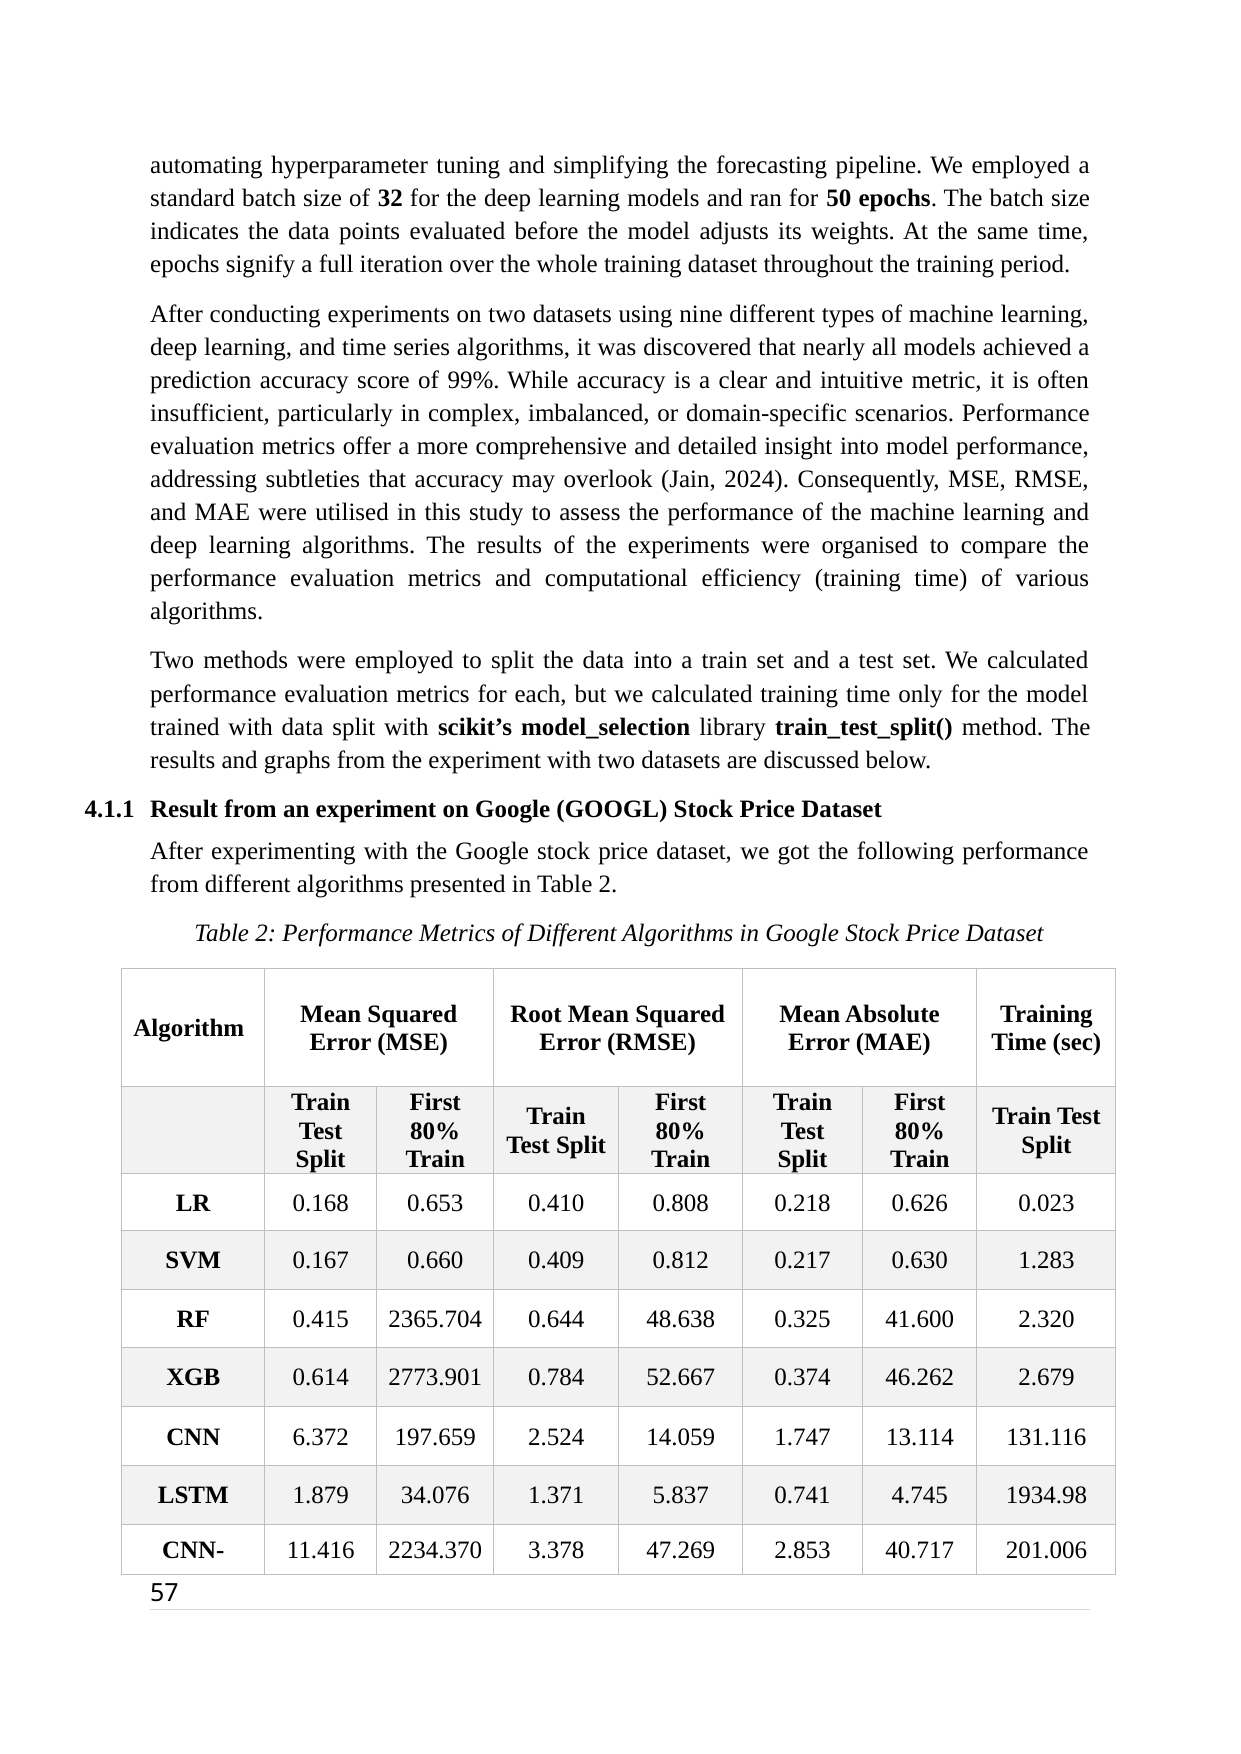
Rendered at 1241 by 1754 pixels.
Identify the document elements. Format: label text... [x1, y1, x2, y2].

table_cell 1934.98 [977, 1466, 1115, 1524]
table_cell 0.410 [494, 1174, 618, 1230]
table_cell First 80% Train [377, 1087, 493, 1173]
table_header Algorithm [122, 969, 264, 1086]
table_cell Train Test Split [494, 1087, 618, 1173]
table_cell 0.168 [265, 1174, 376, 1230]
table_cell 2.679 [977, 1348, 1115, 1406]
table_cell First 80% Train [863, 1087, 976, 1173]
table_cell 3.378 [494, 1525, 618, 1574]
table_header Root Mean Squared Error (RMSE) [494, 969, 742, 1086]
table_cell 0.614 [265, 1348, 376, 1406]
table_cell RF [122, 1290, 264, 1347]
table_cell 14.059 [619, 1407, 742, 1465]
table_cell 1.371 [494, 1466, 618, 1524]
table_cell 0.784 [494, 1348, 618, 1406]
table_cell 201.006 [977, 1525, 1115, 1574]
subtitle Result from an experiment on Google (GOOGL) Stock Price Dataset [84, 794, 1090, 823]
table_cell 46.262 [863, 1348, 976, 1406]
table_cell 1.747 [743, 1407, 862, 1465]
table_cell 11.416 [265, 1525, 376, 1574]
table_cell 0.808 [619, 1174, 742, 1230]
table_cell 13.114 [863, 1407, 976, 1465]
table_cell 0.218 [743, 1174, 862, 1230]
table_cell 4.745 [863, 1466, 976, 1524]
table_cell Train Test Split [743, 1087, 862, 1173]
table_header Training Time (sec) [977, 969, 1115, 1086]
text Table 2: Performance Metrics of Different Algorithms in Google Stock Price Dataset [150, 918, 1090, 947]
table_cell [122, 1087, 264, 1173]
table_cell 2.853 [743, 1525, 862, 1574]
table_cell Train Test Split [977, 1087, 1115, 1173]
table_cell 6.372 [265, 1407, 376, 1465]
table_cell 0.630 [863, 1231, 976, 1289]
table_cell CNN-LSTM [122, 1525, 264, 1574]
table_cell 48.638 [619, 1290, 742, 1347]
text After conducting experiments on two datasets using nine different types of machine learning, deep learning, and time series algorithms, it was discovered that nearly all models achieved a prediction accuracy score of 99%. While accuracy is a clear and intuitive metric, it is often insufficient, particularly in complex, imbalanced, or domain-specific scenarios. Performance evaluation metrics offer a more comprehensive and detailed insight into model performance, addressing subtleties that accuracy may overlook (Jain, 2024). Consequently, MSE, RMSE, and MAE were utilised in this study to assess the performance of the machine learning and deep learning algorithms. The results of the experiments were organised to compare the performance evaluation metrics and computational efficiency (training time) of various algorithms. [150, 299, 1090, 625]
table_cell 2.524 [494, 1407, 618, 1465]
table_header Mean Absolute Error (MAE) [743, 969, 976, 1086]
table_cell 40.717 [863, 1525, 976, 1574]
table_cell 0.167 [265, 1231, 376, 1289]
table_cell LR [122, 1174, 264, 1230]
table_cell 0.741 [743, 1466, 862, 1524]
table_cell SVM [122, 1231, 264, 1289]
text After experimenting with the Google stock price dataset, we got the following performance from different algorithms presented in Table 2. [150, 836, 1090, 897]
text Two methods were employed to split the data into a train set and a test set. We calculated performance evaluation metrics for each, but we calculated training time only for the model trained with data split with scikit’s model_selection library train_test_split() method. The results and graphs from the experiment with two datasets are discussed below. [150, 646, 1090, 773]
table_cell 0.409 [494, 1231, 618, 1289]
table_cell LSTM [122, 1466, 264, 1524]
table_cell 197.659 [377, 1407, 493, 1465]
table_cell 1.283 [977, 1231, 1115, 1289]
table_cell Train Test Split [265, 1087, 376, 1173]
table_cell 2234.370 [377, 1525, 493, 1574]
table_cell 0.644 [494, 1290, 618, 1347]
table_cell 1.879 [265, 1466, 376, 1524]
table_cell 0.415 [265, 1290, 376, 1347]
table_cell 2365.704 [377, 1290, 493, 1347]
table_cell 2.320 [977, 1290, 1115, 1347]
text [150, 150, 1090, 278]
table_cell 0.217 [743, 1231, 862, 1289]
table_cell CNN [122, 1407, 264, 1465]
table_cell 41.600 [863, 1290, 976, 1347]
table_cell 0.653 [377, 1174, 493, 1230]
table_cell 52.667 [619, 1348, 742, 1406]
table_cell 5.837 [619, 1466, 742, 1524]
table_cell XGB [122, 1348, 264, 1406]
table_cell 34.076 [377, 1466, 493, 1524]
table_cell 0.325 [743, 1290, 862, 1347]
table_cell 0.660 [377, 1231, 493, 1289]
table_cell 0.812 [619, 1231, 742, 1289]
table_header Mean Squared Error (MSE) [265, 969, 493, 1086]
table_cell 0.374 [743, 1348, 862, 1406]
table_cell 47.269 [619, 1525, 742, 1574]
table_cell 131.116 [977, 1407, 1115, 1465]
table_cell 0.626 [863, 1174, 976, 1230]
table_cell First 80% Train [619, 1087, 742, 1173]
table_cell 0.023 [977, 1174, 1115, 1230]
table_cell 2773.901 [377, 1348, 493, 1406]
